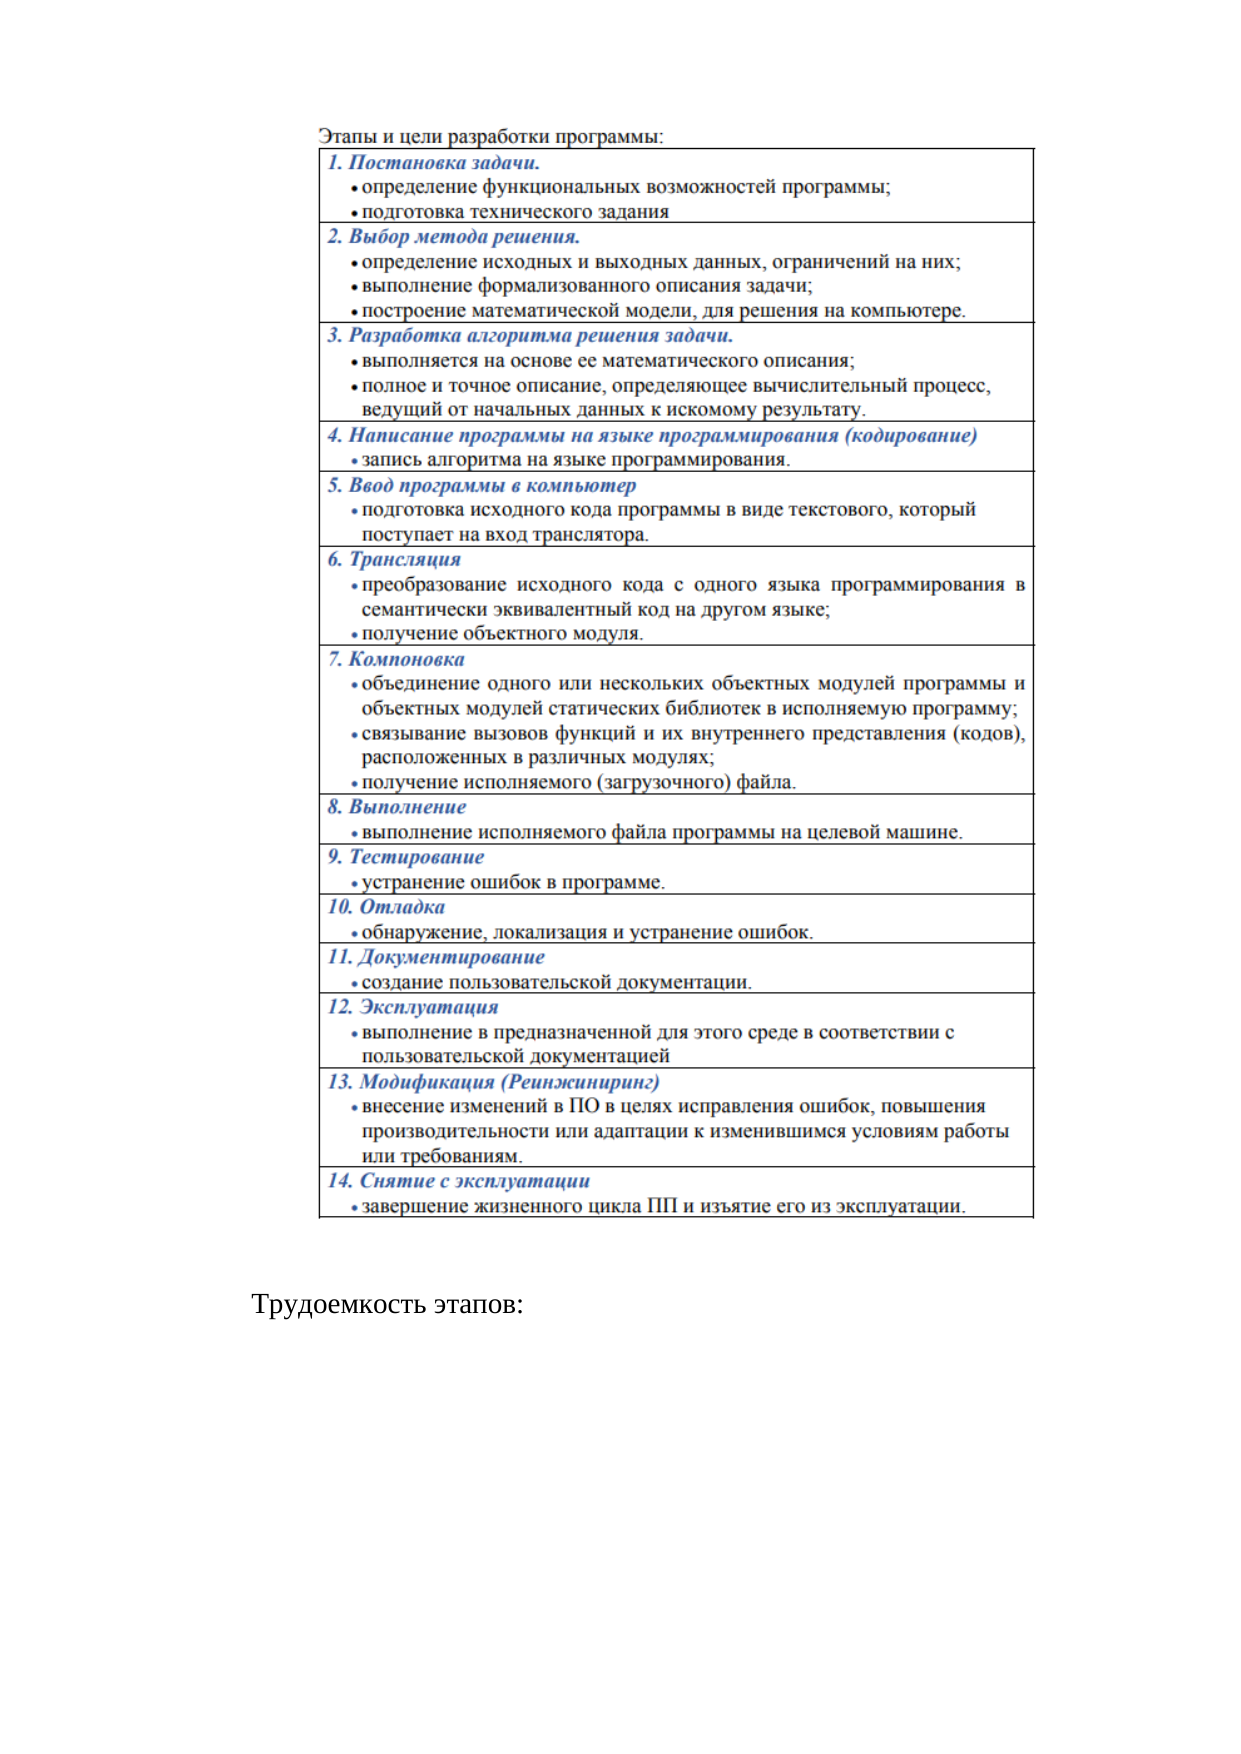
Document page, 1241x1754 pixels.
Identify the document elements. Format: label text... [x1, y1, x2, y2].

picture [251, 118, 1068, 1220]
text Трудоемкость этапов: [177, 1286, 1152, 1320]
